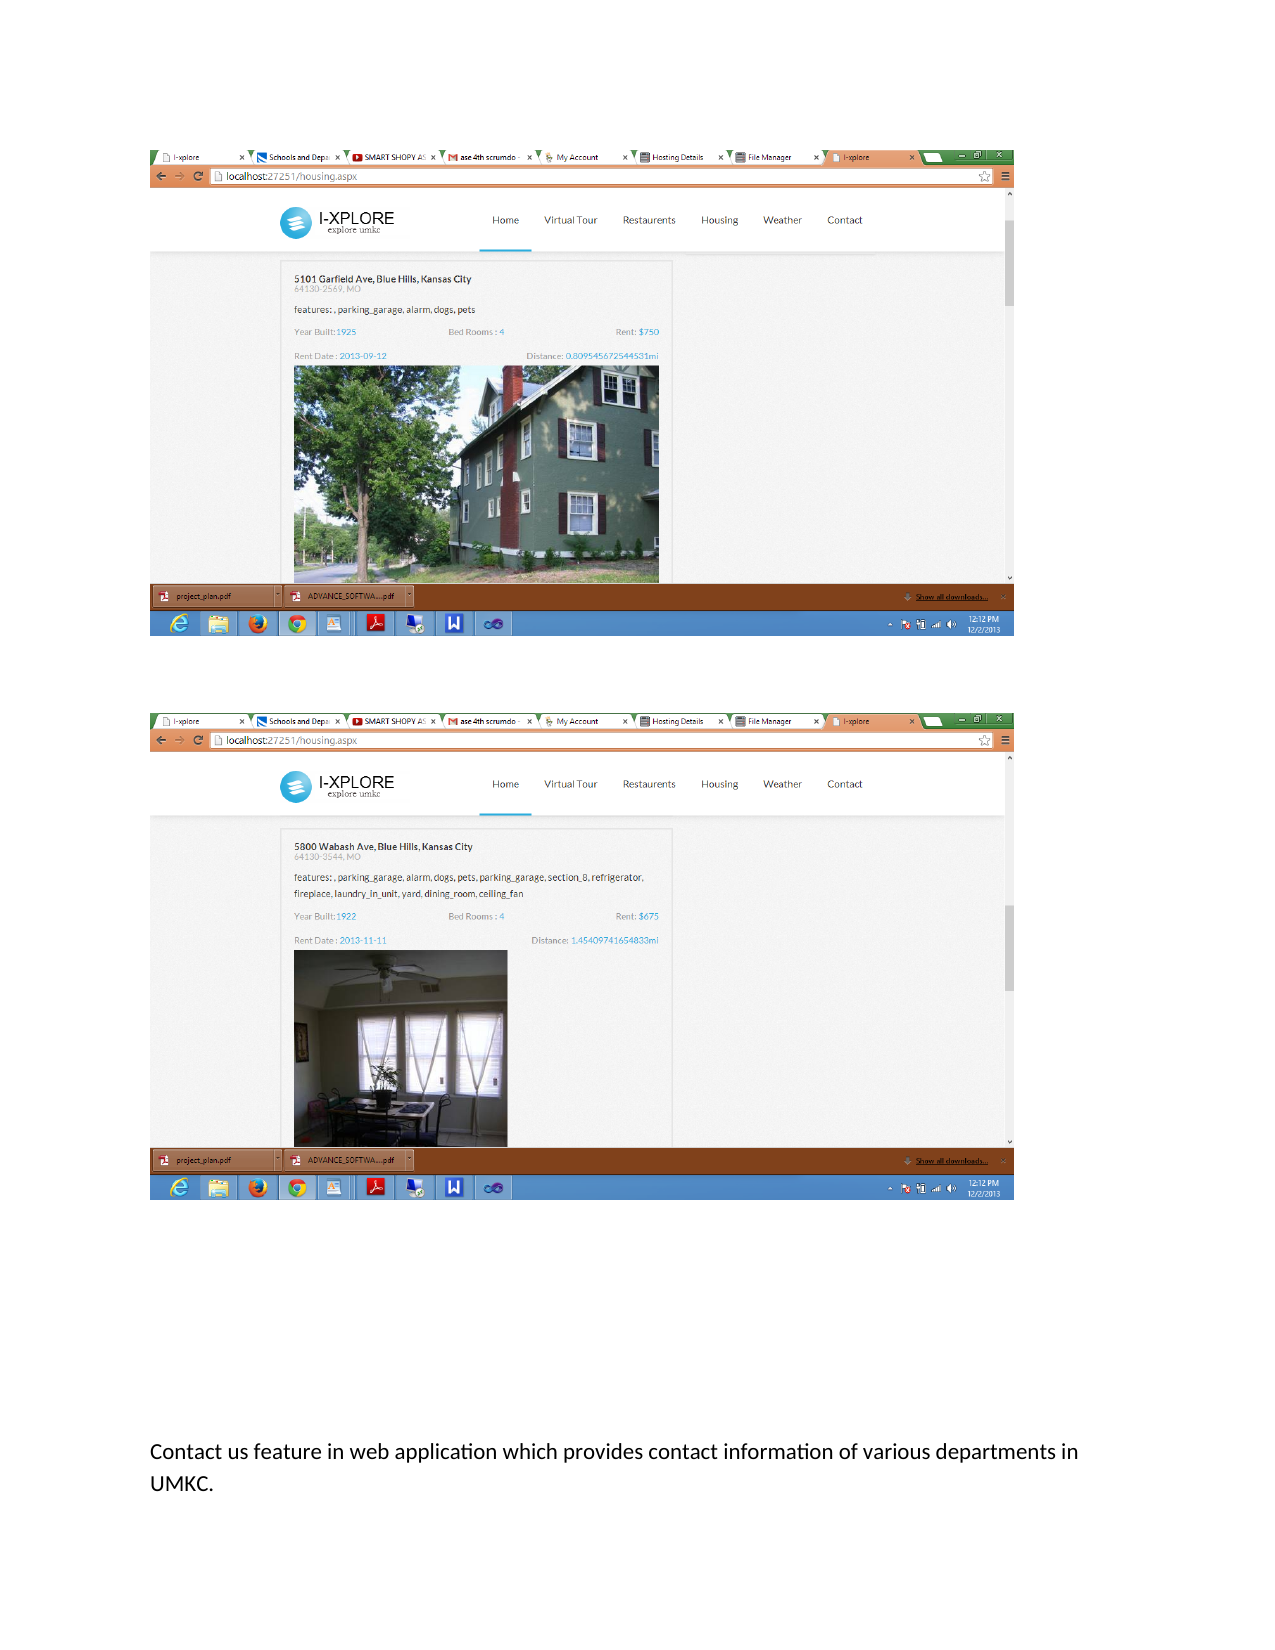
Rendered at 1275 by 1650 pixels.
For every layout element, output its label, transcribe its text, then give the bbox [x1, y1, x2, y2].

text Contact us feature in web application which provides contact information of various departments in UMKC. [150, 1437, 1125, 1497]
picture [150, 150, 1014, 636]
picture [150, 713, 1014, 1200]
